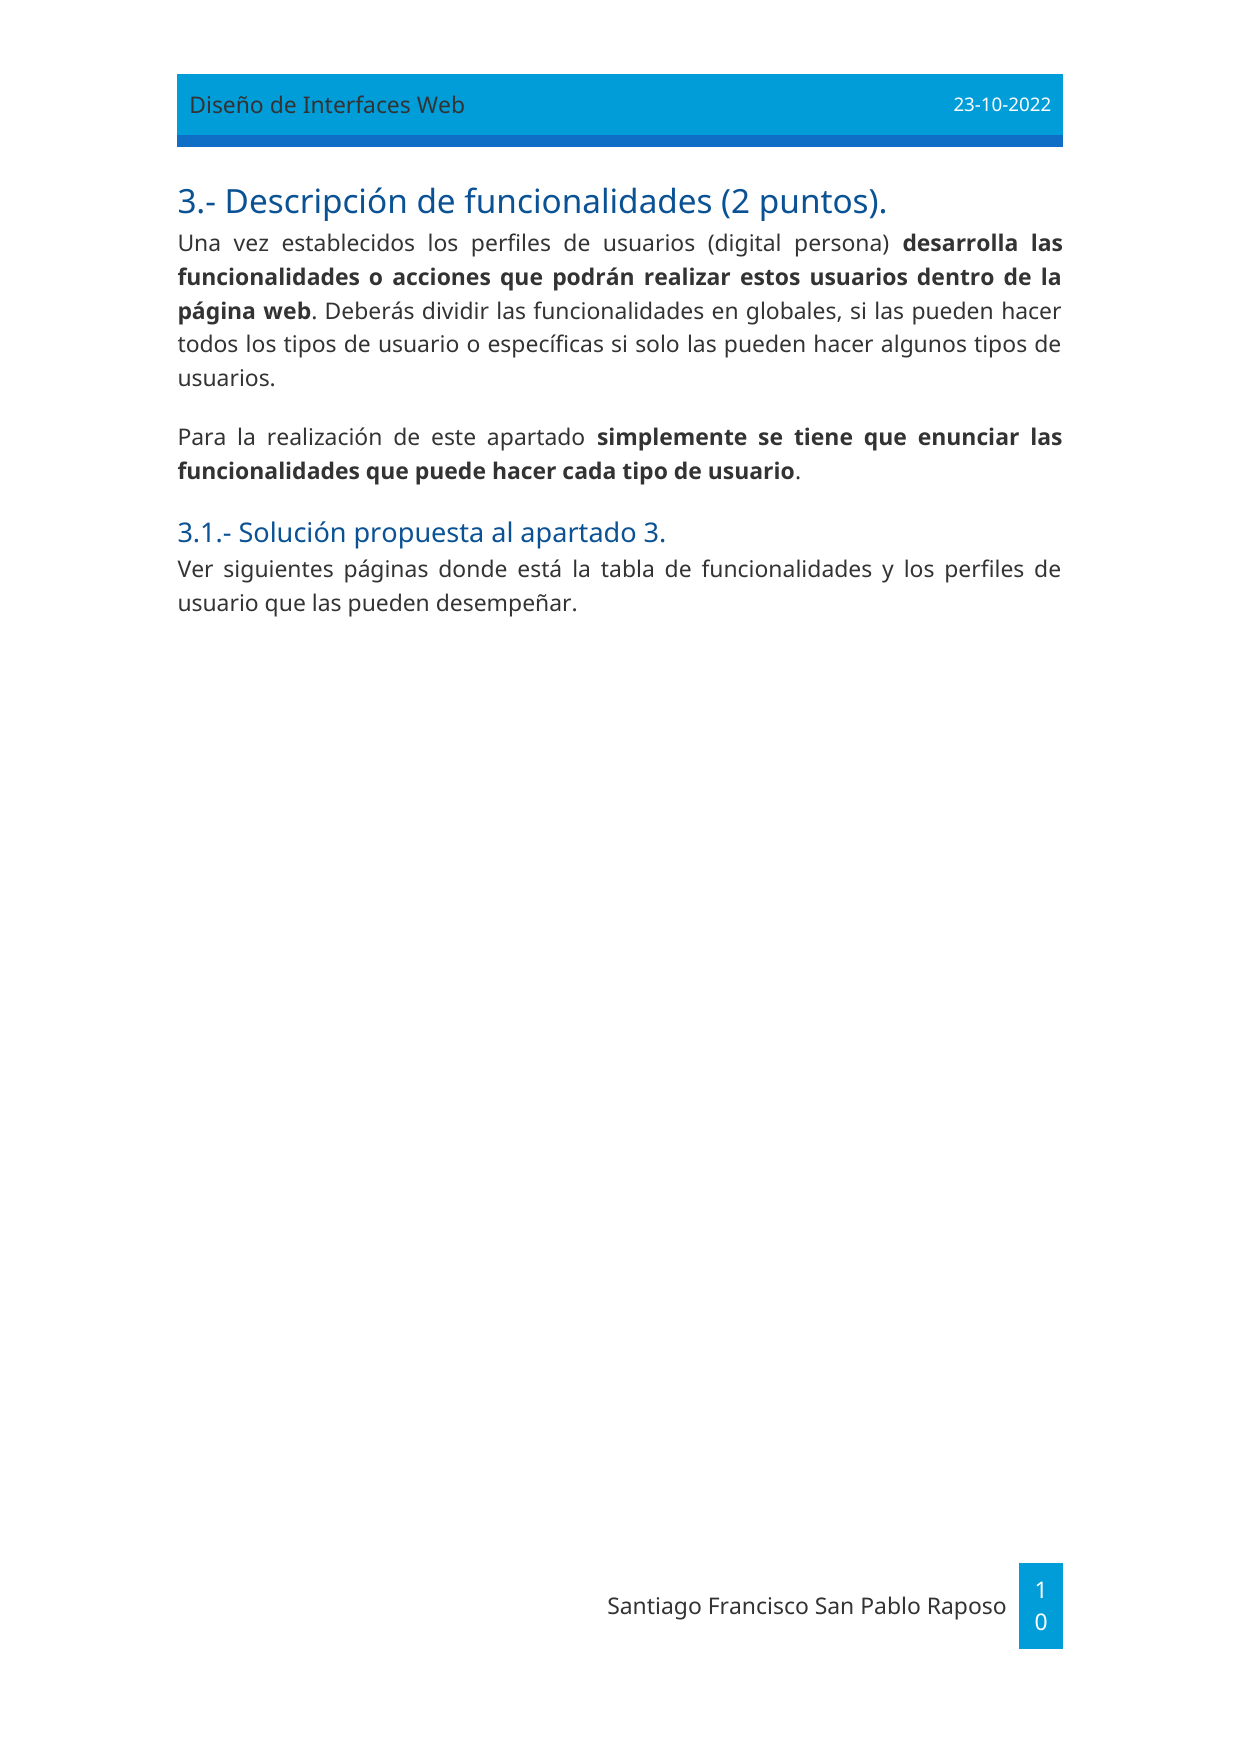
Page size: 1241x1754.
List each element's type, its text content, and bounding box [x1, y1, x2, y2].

text Ver siguientes páginas donde está la tabla de funcionalidades y los perfiles de usuario que las pueden desempeñar. [177, 553, 1063, 618]
text Para la realización de este apartado simplemente se tiene que enunciar las funcionalidades que puede hacer cada tipo de usuario. [177, 421, 1063, 486]
text Una vez establecidos los perfiles de usuarios (digital persona) desarrolla las funcionalidades o acciones que podrán realizar estos usuarios dentro de la página web. Deberás dividir las funcionalidades en globales, si las pueden hacer todos los tipos de usuario o específicas si solo las pueden hacer algunos tipos de usuarios. [177, 227, 1063, 393]
subtitle 3.1.- Solución propuesta al apartado 3. [177, 513, 1063, 550]
subtitle 3.- Descripción de funcionalidades (2 puntos). [177, 178, 1063, 224]
